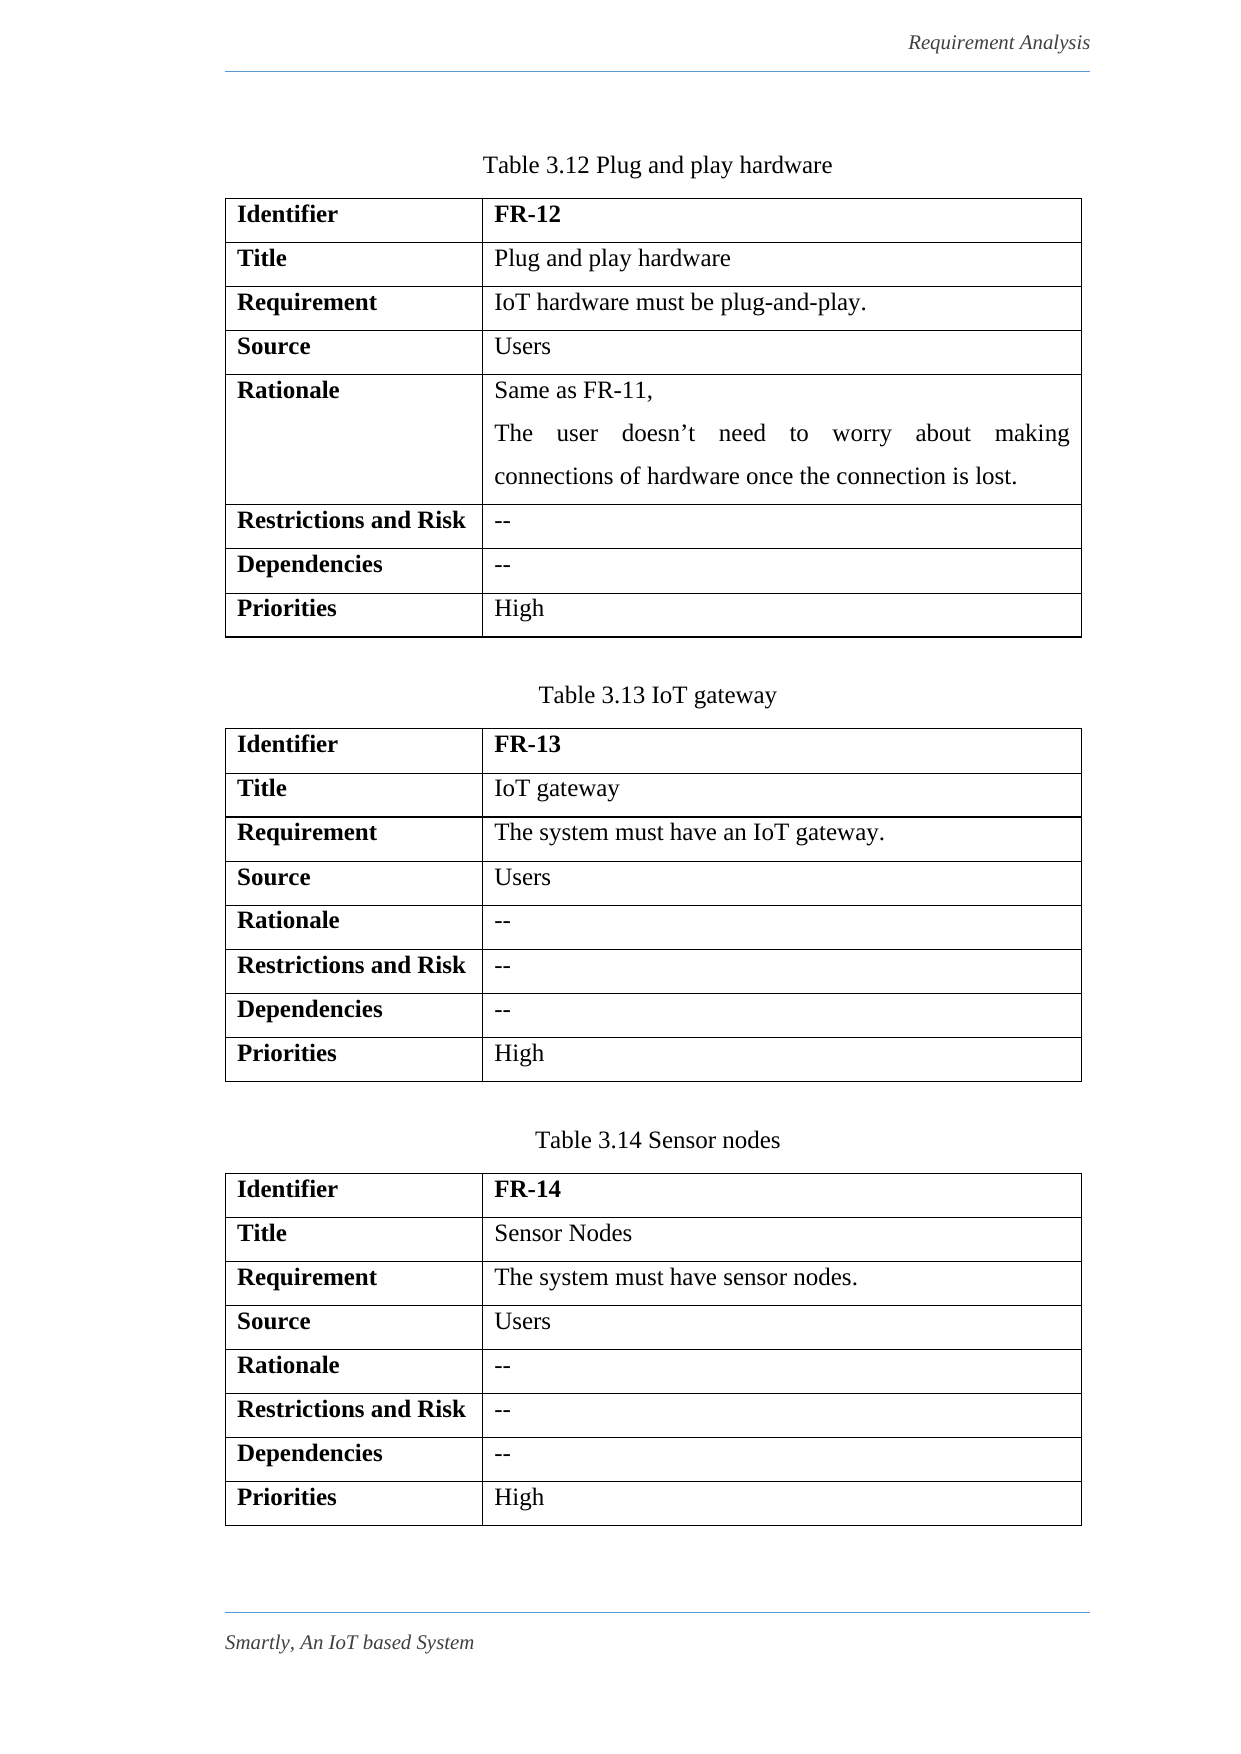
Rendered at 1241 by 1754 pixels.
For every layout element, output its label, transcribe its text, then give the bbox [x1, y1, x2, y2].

table_cell -- [483, 549, 1081, 592]
table_cell -- [483, 994, 1081, 1037]
table_cell Restrictions and Risk [226, 505, 482, 548]
table_header Identifier [226, 1174, 482, 1217]
table_cell Source [226, 862, 482, 904]
table_cell Priorities [226, 1482, 482, 1525]
table_cell -- [483, 1438, 1081, 1481]
table_header FR-14 [483, 1174, 1081, 1217]
table_cell Dependencies [226, 1438, 482, 1481]
table_cell IoT hardware must be plug-and-play. [483, 287, 1081, 330]
table_cell Title [226, 774, 482, 816]
table_cell Title [226, 1218, 482, 1261]
table_cell Rationale [226, 906, 482, 949]
table_cell Sensor Nodes [483, 1218, 1081, 1261]
table_cell Requirement [226, 287, 482, 330]
table_header Identifier [226, 729, 482, 772]
text Table 3.12 Plug and play hardware [225, 150, 1090, 179]
table_cell Same as FR-11, The user doesn’t need to worry about making connections of hardware once the connection is lost. [483, 375, 1081, 504]
table_cell -- [483, 1350, 1081, 1393]
table_cell Users [483, 1306, 1081, 1349]
table_cell Source [226, 331, 482, 374]
table_cell -- [483, 950, 1081, 993]
table_cell Users [483, 331, 1081, 374]
table_cell Rationale [226, 375, 482, 504]
text Table 3.14 Sensor nodes [225, 1125, 1090, 1154]
table_cell -- [483, 1394, 1081, 1437]
table_cell Dependencies [226, 994, 482, 1037]
text Table 3.13 IoT gateway [225, 681, 1090, 709]
table_cell The system must have an IoT gateway. [483, 818, 1081, 861]
table_cell -- [483, 505, 1081, 548]
table_cell Users [483, 862, 1081, 904]
table_cell Requirement [226, 1262, 482, 1305]
table_cell Plug and play hardware [483, 243, 1081, 286]
table_cell Restrictions and Risk [226, 950, 482, 993]
table_cell Priorities [226, 1038, 482, 1081]
table_header FR-13 [483, 729, 1081, 772]
table_cell IoT gateway [483, 774, 1081, 816]
table_cell Title [226, 243, 482, 286]
table_cell Source [226, 1306, 482, 1349]
table_cell High [483, 1482, 1081, 1525]
table_cell Priorities [226, 594, 482, 636]
table_cell High [483, 594, 1081, 636]
table_cell -- [483, 906, 1081, 949]
table_cell Rationale [226, 1350, 482, 1393]
table_cell Requirement [226, 818, 482, 861]
table_cell The system must have sensor nodes. [483, 1262, 1081, 1305]
table_header FR-12 [483, 199, 1081, 242]
table_header Identifier [226, 199, 482, 242]
table_cell Restrictions and Risk [226, 1394, 482, 1437]
table_cell High [483, 1038, 1081, 1081]
table_cell Dependencies [226, 549, 482, 592]
